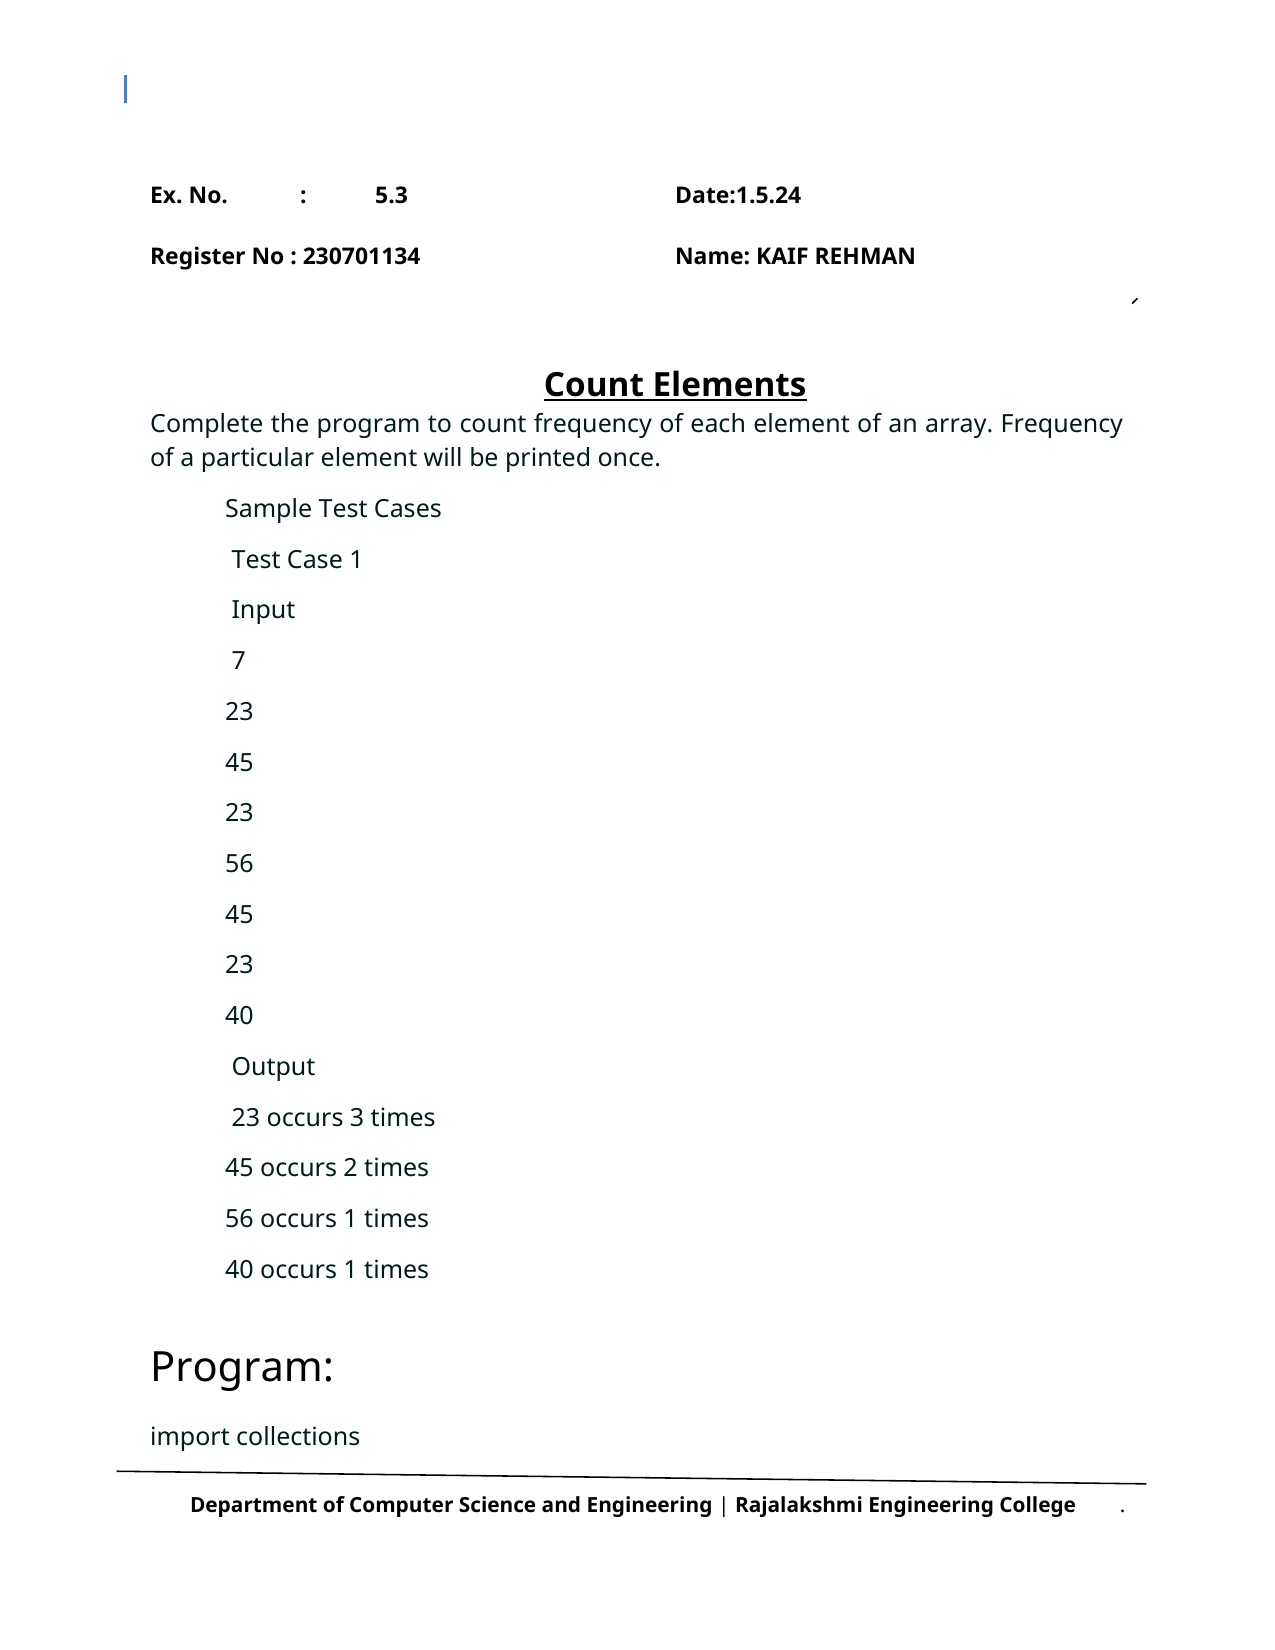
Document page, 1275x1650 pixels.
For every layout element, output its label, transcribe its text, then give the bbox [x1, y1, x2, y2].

text 56 [225, 846, 1125, 880]
text 40 occurs 1 times [225, 1252, 1125, 1286]
text 23 [225, 693, 1125, 728]
text 7 [225, 643, 1125, 677]
text 45 [225, 896, 1125, 931]
text Test Case 1 [225, 541, 1125, 575]
text Register No : 230701134 Name: KAIF REHMAN [150, 239, 1125, 271]
text Program: [150, 1336, 1125, 1393]
text import collections [150, 1418, 1125, 1452]
text 23 occurs 3 times [225, 1099, 1125, 1133]
text Output [225, 1049, 1125, 1083]
text Complete the program to count frequency of each element of an array. Frequency of a particular element will be printed once. [150, 406, 1125, 474]
text Sample Test Cases [225, 491, 1125, 525]
text 45 [225, 744, 1125, 778]
text 23 [225, 947, 1125, 981]
text Input [225, 592, 1125, 626]
text Ex. No. : 5.3 Date:1.5.24 [150, 179, 1125, 210]
text 56 occurs 1 times [225, 1201, 1125, 1235]
text Count Elements [225, 360, 1125, 406]
text 45 occurs 2 times [225, 1150, 1125, 1184]
text 23 [225, 795, 1125, 829]
text 40 [225, 998, 1125, 1032]
